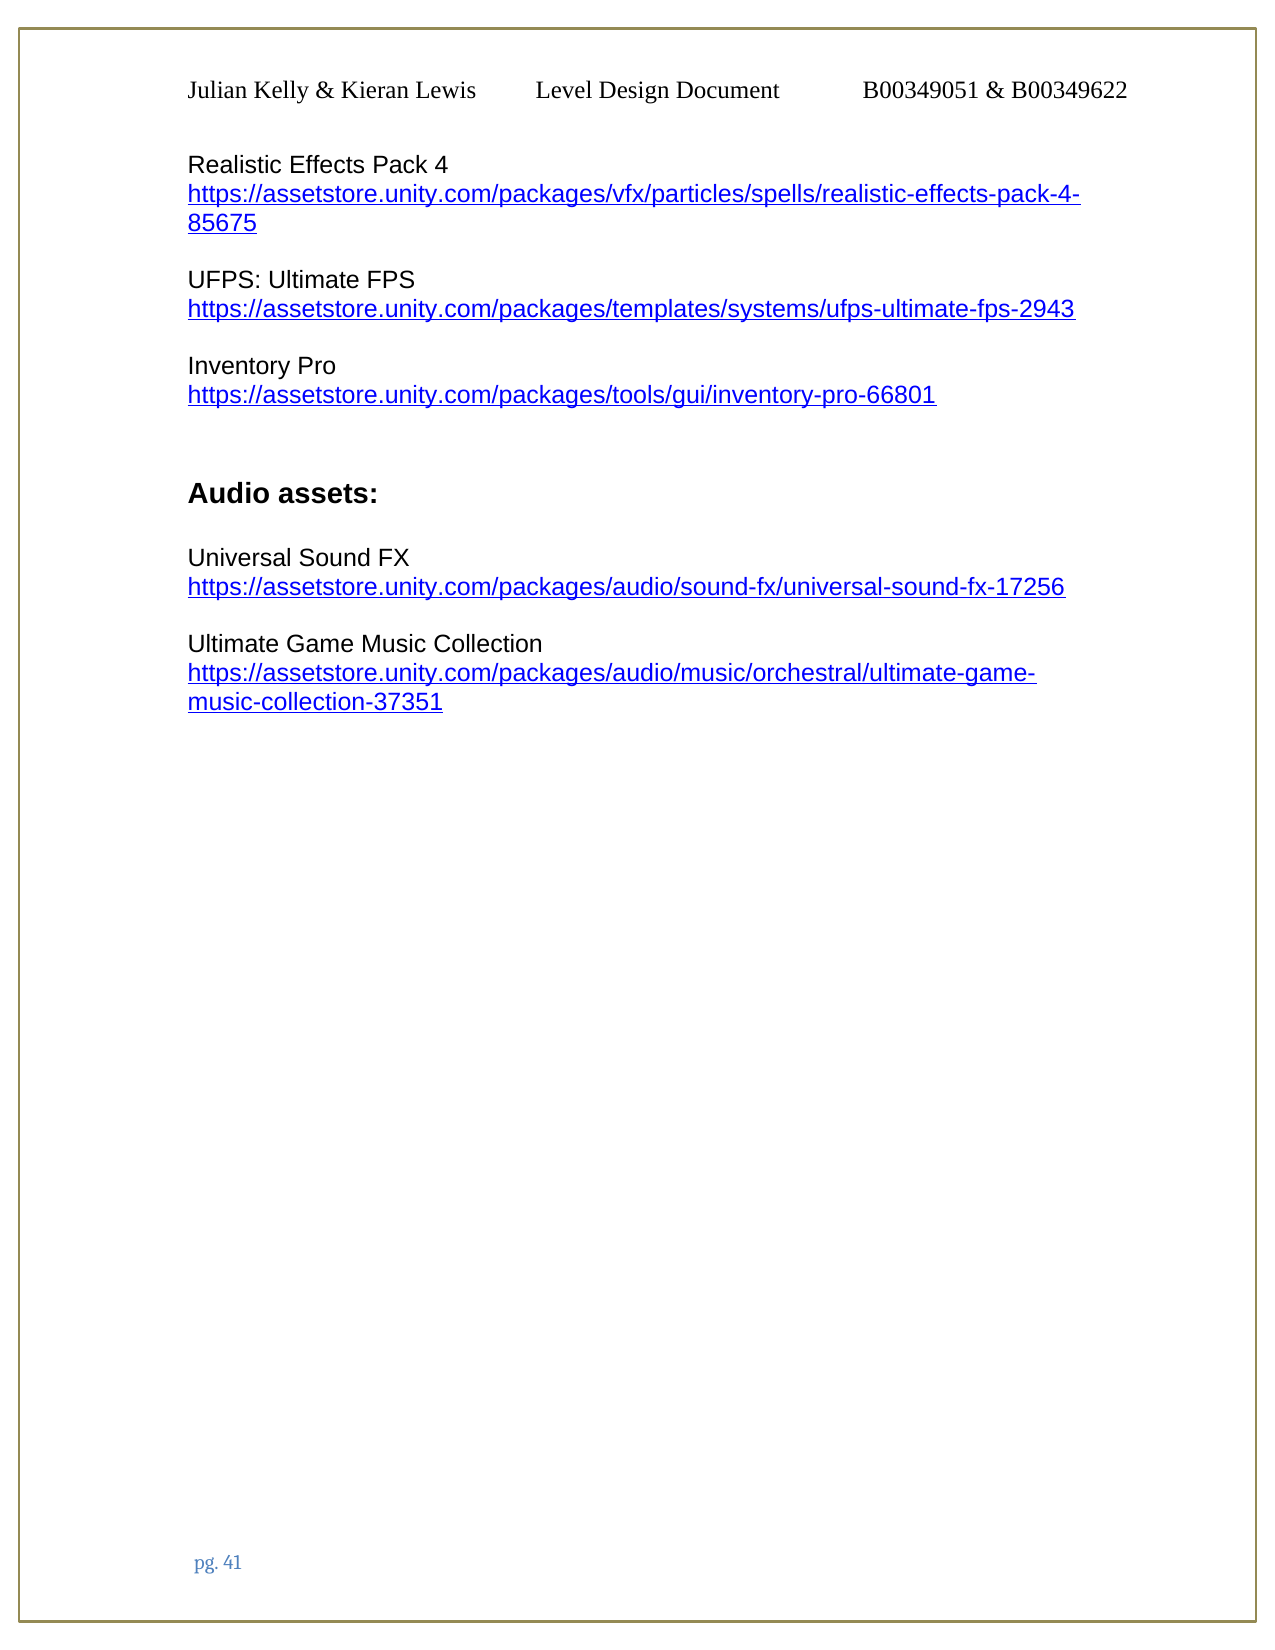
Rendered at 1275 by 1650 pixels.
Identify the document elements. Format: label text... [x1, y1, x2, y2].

text Ultimate Game Music Collection [187, 629, 1087, 658]
text https://assetstore.unity.com/packages/templates/systems/ufps-ultimate-fps-2943 [187, 294, 1087, 322]
text Inventory Pro [187, 351, 1087, 380]
text https://assetstore.unity.com/packages/tools/gui/inventory-pro-66801 [187, 380, 1087, 409]
text UFPS: Ultimate FPS [187, 265, 1087, 294]
text https://assetstore.unity.com/packages/audio/sound-fx/universal-sound-fx-17256 [187, 572, 1087, 600]
text Universal Sound FX [187, 543, 1087, 572]
text https://assetstore.unity.com/packages/audio/music/orchestral/ultimate-game-music-collection-37351 [187, 658, 1087, 715]
text Audio assets: [187, 476, 1087, 509]
text Realistic Effects Pack 4 [187, 150, 1087, 179]
text https://assetstore.unity.com/packages/vfx/particles/spells/realistic-effects-pack-4-85675 [187, 179, 1087, 236]
